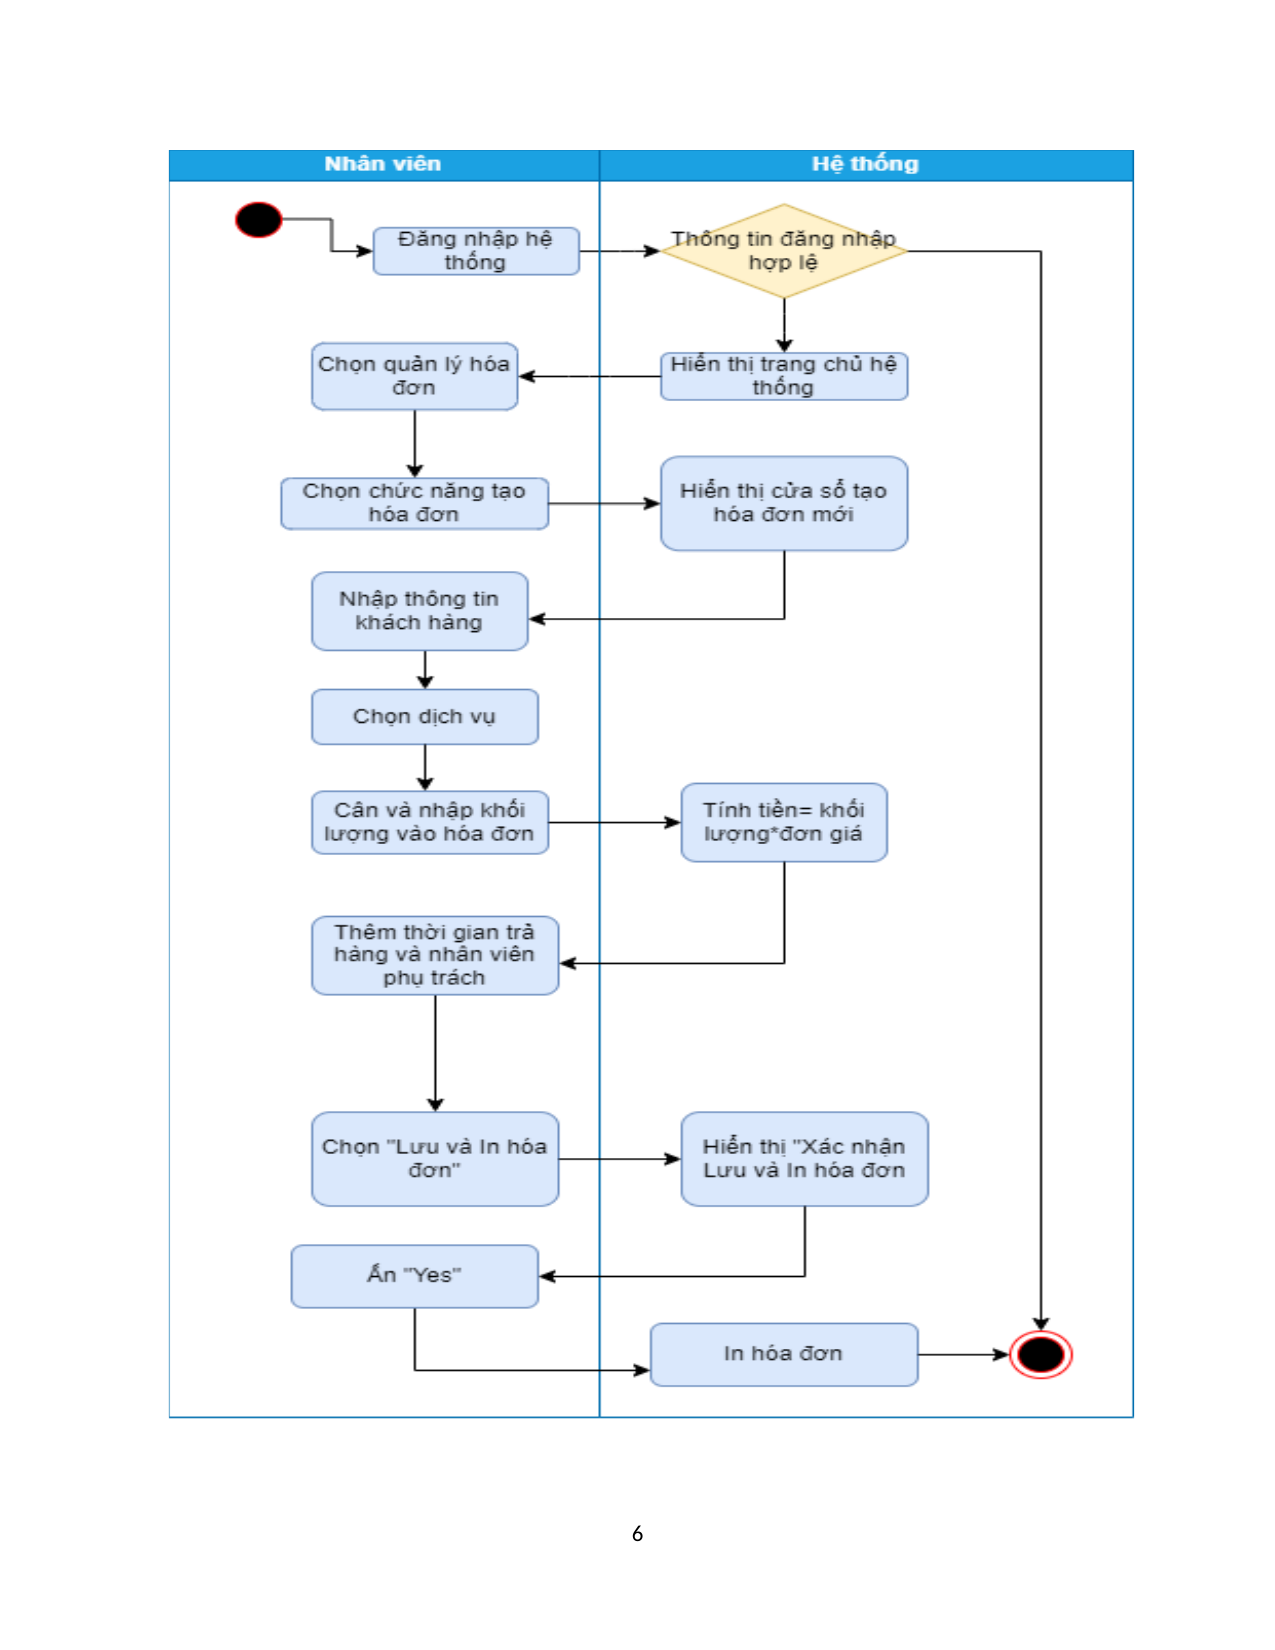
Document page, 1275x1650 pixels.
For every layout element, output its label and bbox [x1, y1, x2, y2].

picture [168, 150, 1135, 1420]
